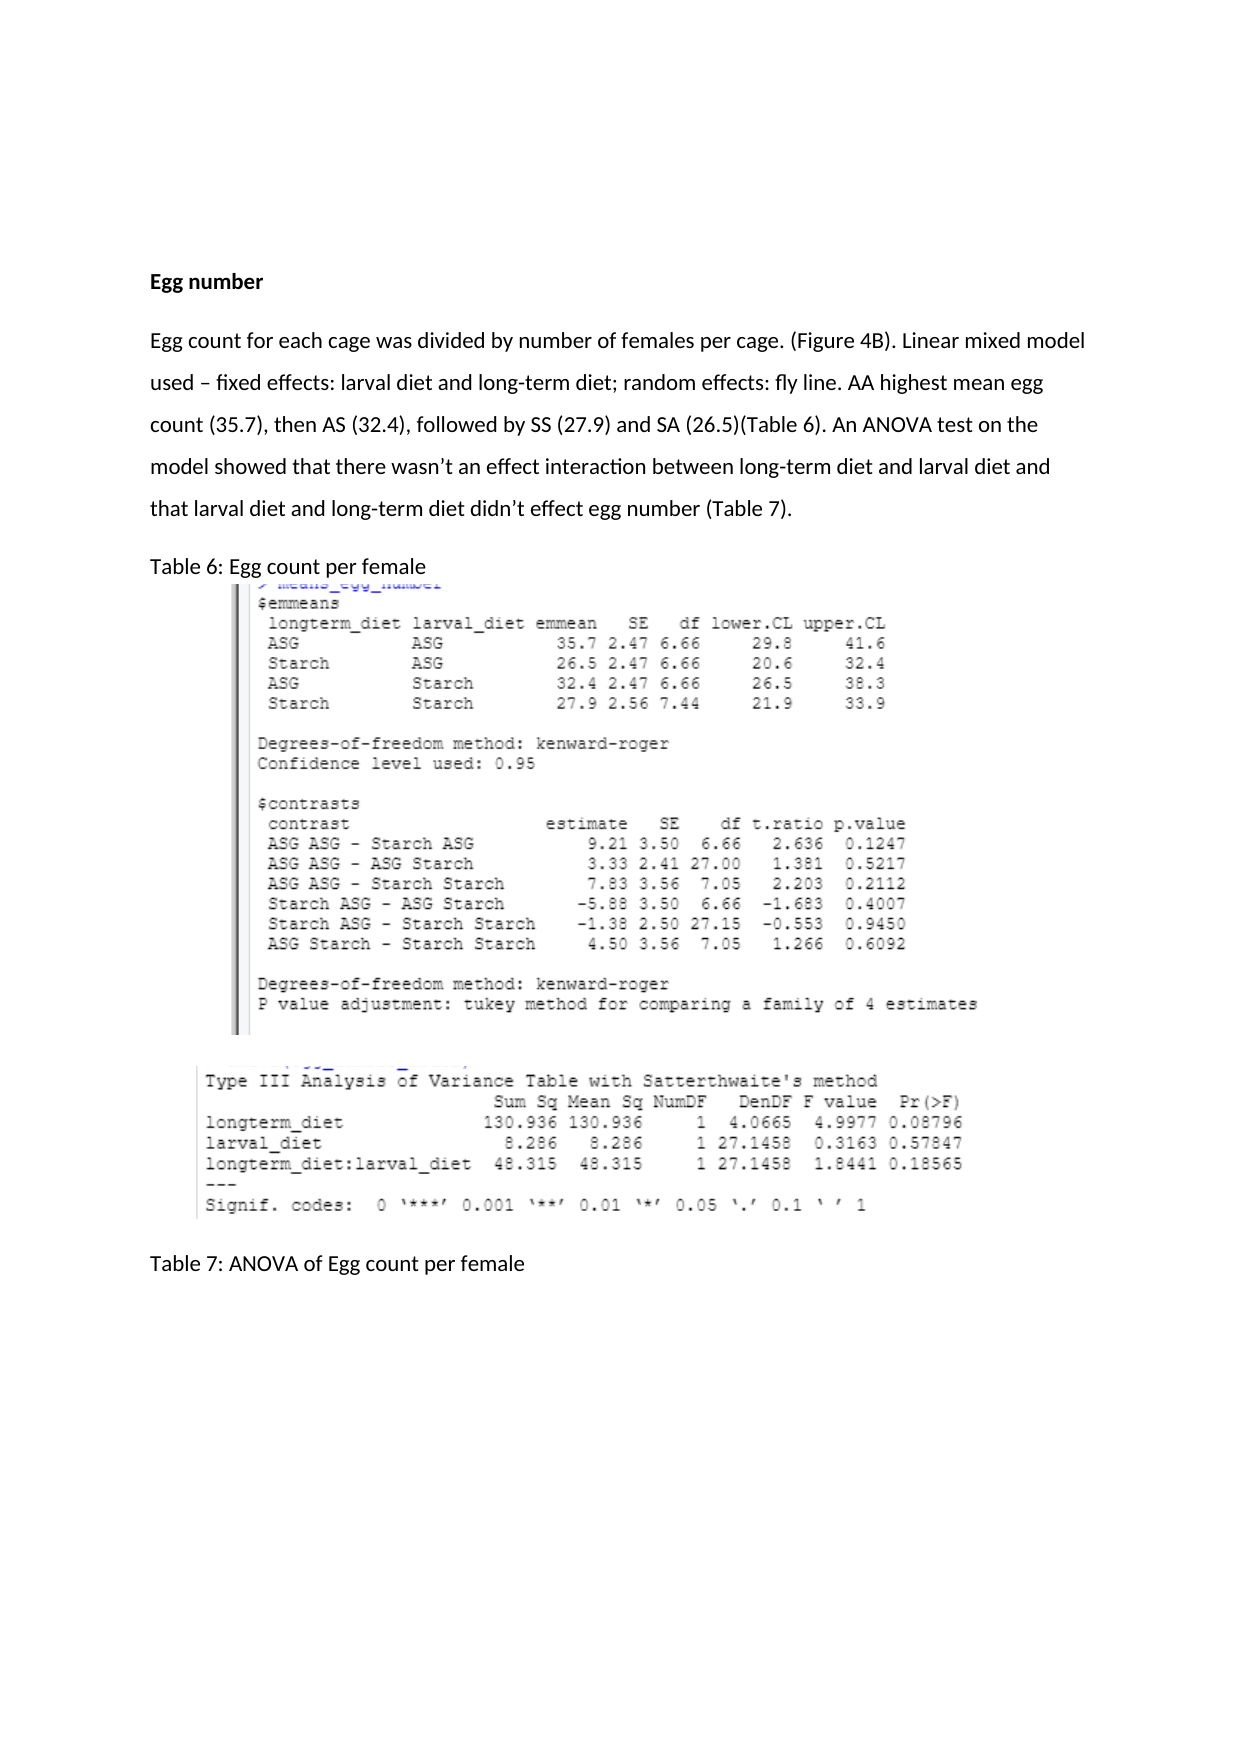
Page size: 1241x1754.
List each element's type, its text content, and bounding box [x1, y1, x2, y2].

text Table 6: Egg count per female [150, 552, 1090, 581]
text Egg number [150, 267, 1090, 295]
text Egg count for each cage was divided by number of females per cage. (Figure 4B). Linear mixed model used – fixed effects: larval diet and long-term diet; random effects: fly line. AA highest mean egg count (35.7), then AS (32.4), followed by SS (27.9) and SA (26.5)(Table 6). An ANOVA test on the model showed that there wasn’t an effect interaction between long-term diet and larval diet and that larval diet and long-term diet didn’t effect egg number (Table 7). [150, 326, 1090, 522]
picture [231, 584, 1091, 1035]
picture [196, 1066, 970, 1219]
